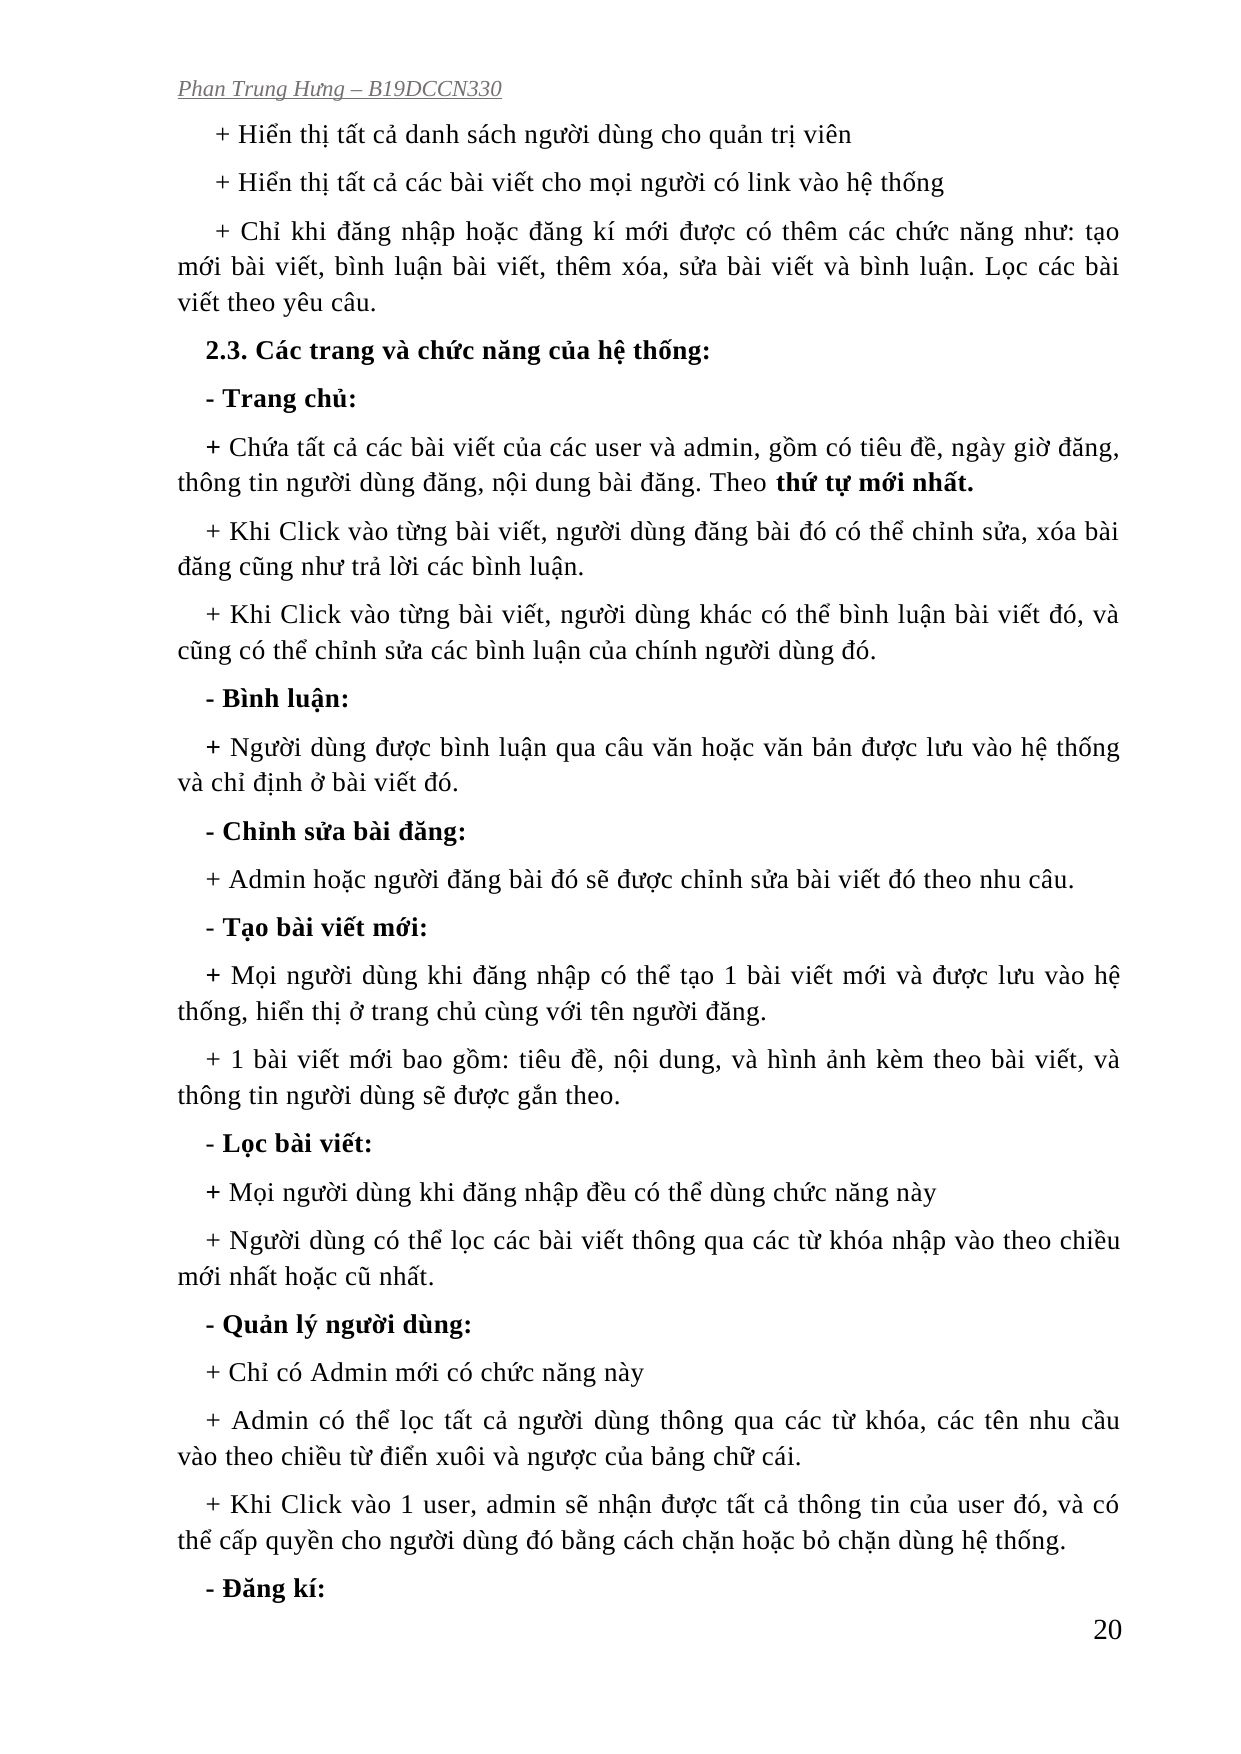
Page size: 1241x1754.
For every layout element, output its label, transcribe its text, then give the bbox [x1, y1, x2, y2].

text + Mọi người dùng khi đăng nhập có thể tạo 1 bài viết mới và được lưu vào hệ thống, hiển thị ở trang chủ cùng với tên người đăng. [177, 959, 1122, 1026]
text + Khi Click vào từng bài viết, người dùng khác có thể bình luận bài viết đó, và cũng có thể chỉnh sửa các bình luận của chính người dùng đó. [177, 599, 1122, 666]
text - Lọc bài viết: [177, 1127, 1122, 1158]
text + Admin có thể lọc tất cả người dùng thông qua các từ khóa, các tên nhu cầu vào theo chiều từ điển xuôi và ngược của bảng chữ cái. [177, 1404, 1122, 1471]
text + Chỉ khi đăng nhập hoặc đăng kí mới được có thêm các chức năng như: tạo mới bài viết, bình luận bài viết, thêm xóa, sửa bài viết và bình luận. Lọc các bài viết theo yêu câu. [177, 214, 1122, 317]
text + 1 bài viết mới bao gồm: tiêu đề, nội dung, và hình ảnh kèm theo bài viết, và thông tin người dùng sẽ được gắn theo. [177, 1043, 1122, 1110]
text - Đăng kí: [177, 1572, 1122, 1603]
text - Quản lý người dùng: [177, 1308, 1122, 1339]
text + Mọi người dùng khi đăng nhập đều có thể dùng chức năng này [177, 1176, 1122, 1207]
text + Admin hoặc người đăng bài đó sẽ được chỉnh sửa bài viết đó theo nhu câu. [177, 863, 1122, 894]
text + Khi Click vào từng bài viết, người dùng đăng bài đó có thể chỉnh sửa, xóa bài đăng cũng như trả lời các bình luận. [177, 515, 1122, 582]
text + Hiển thị tất cả danh sách người dùng cho quản trị viên [177, 118, 1122, 149]
text + Người dùng có thể lọc các bài viết thông qua các từ khóa nhập vào theo chiều mới nhất hoặc cũ nhất. [177, 1224, 1122, 1291]
text + Người dùng được bình luận qua câu văn hoặc văn bản được lưu vào hệ thống và chỉ định ở bài viết đó. [177, 731, 1122, 798]
text + Khi Click vào 1 user, admin sẽ nhận được tất cả thông tin của user đó, và có thể cấp quyền cho người dùng đó bằng cách chặn hoặc bỏ chặn dùng hệ thống. [177, 1488, 1122, 1555]
text + Chứa tất cả các bài viết của các user và admin, gồm có tiêu đề, ngày giờ đăng, thông tin người dùng đăng, nội dung bài đăng. Theo thứ tự mới nhất. [177, 431, 1122, 498]
text - Trang chủ: [177, 382, 1122, 414]
text + Chỉ có Admin mới có chức năng này [177, 1356, 1122, 1387]
text - Tạo bài viết mới: [177, 911, 1122, 942]
text 2.3. Các trang và chức năng của hệ thống: [177, 334, 1122, 365]
text - Bình luận: [177, 683, 1122, 714]
text - Chỉnh sửa bài đăng: [177, 815, 1122, 846]
text + Hiển thị tất cả các bài viết cho mọi người có link vào hệ thống [177, 166, 1122, 197]
